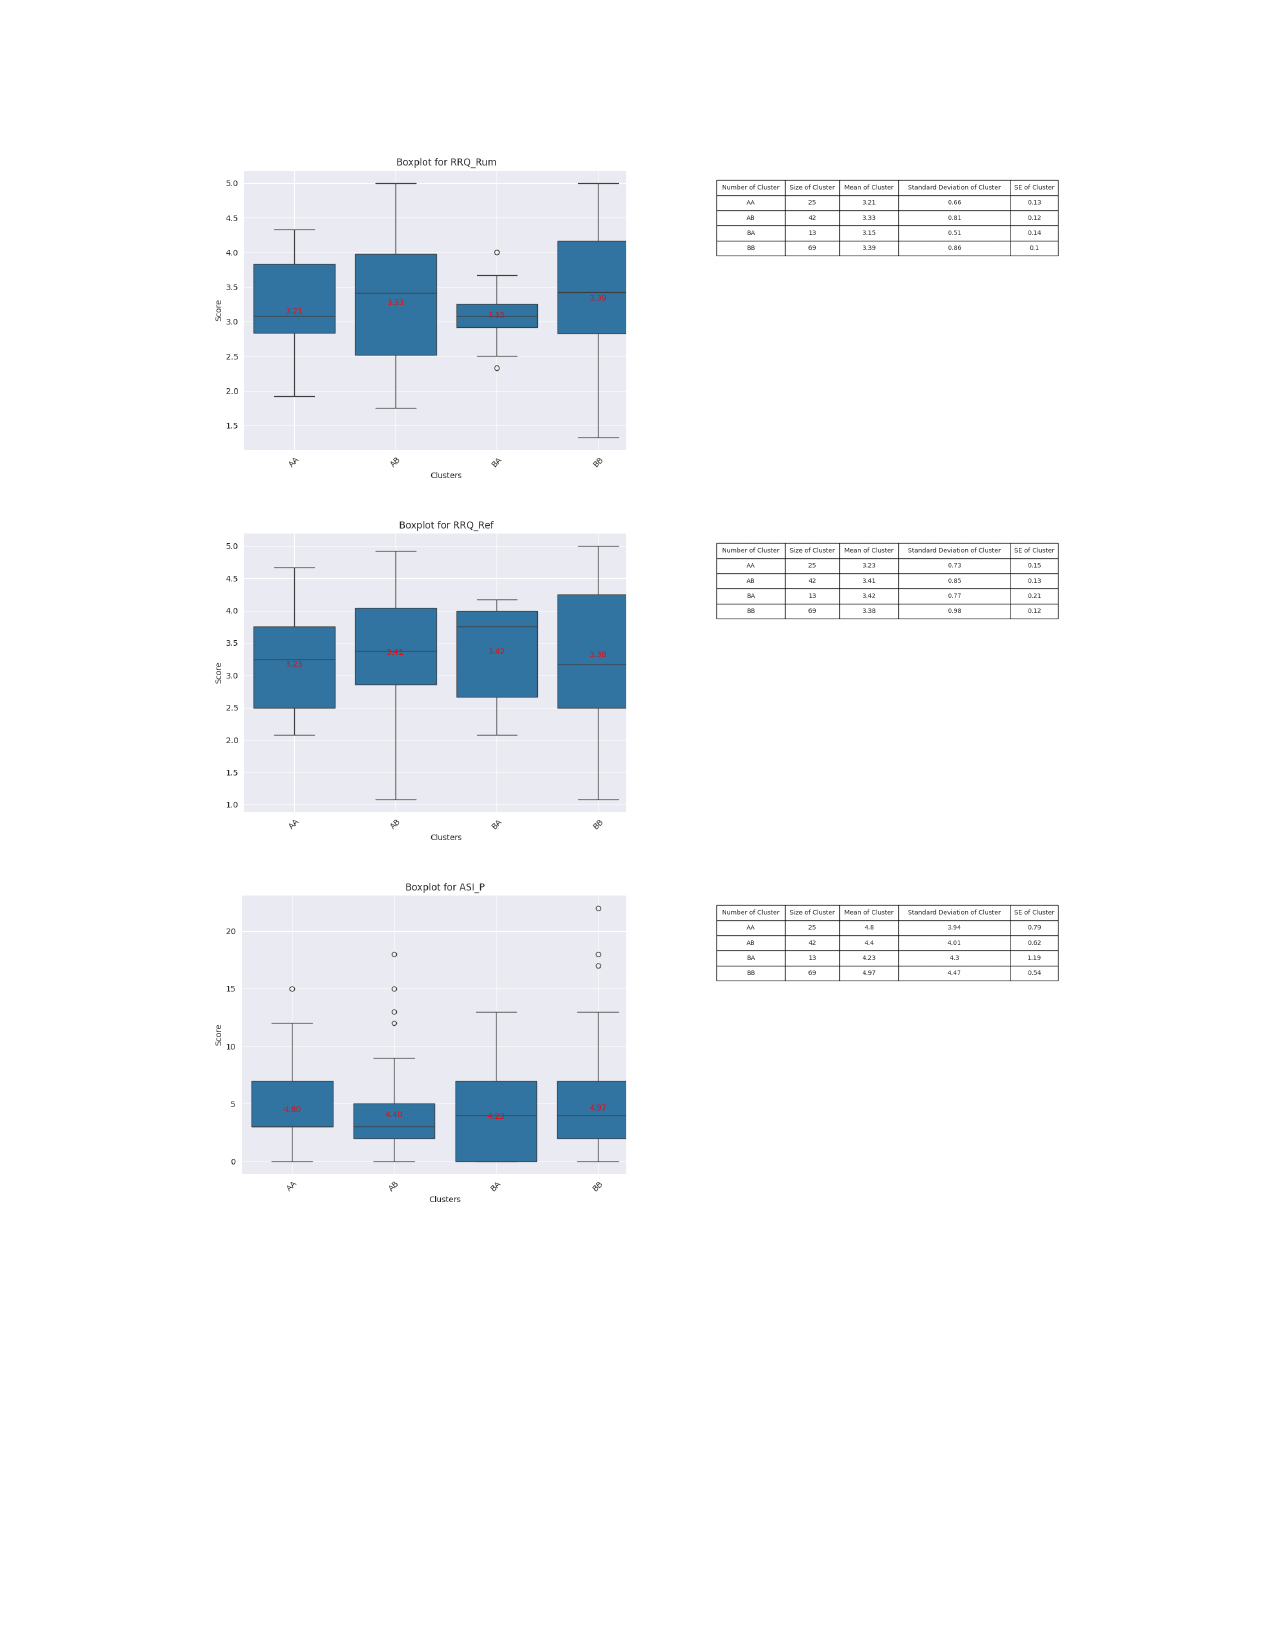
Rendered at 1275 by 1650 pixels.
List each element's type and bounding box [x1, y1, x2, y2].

picture [206, 874, 627, 1212]
table_header [176, 150, 626, 512]
table_header [176, 512, 626, 874]
picture [206, 150, 627, 488]
table_header [626, 512, 1076, 874]
table_header [176, 874, 626, 1237]
picture [656, 512, 1077, 648]
picture [206, 512, 627, 850]
table_header [626, 150, 1076, 512]
picture [656, 874, 1077, 1010]
table_header [626, 874, 1076, 1237]
picture [656, 150, 1077, 285]
